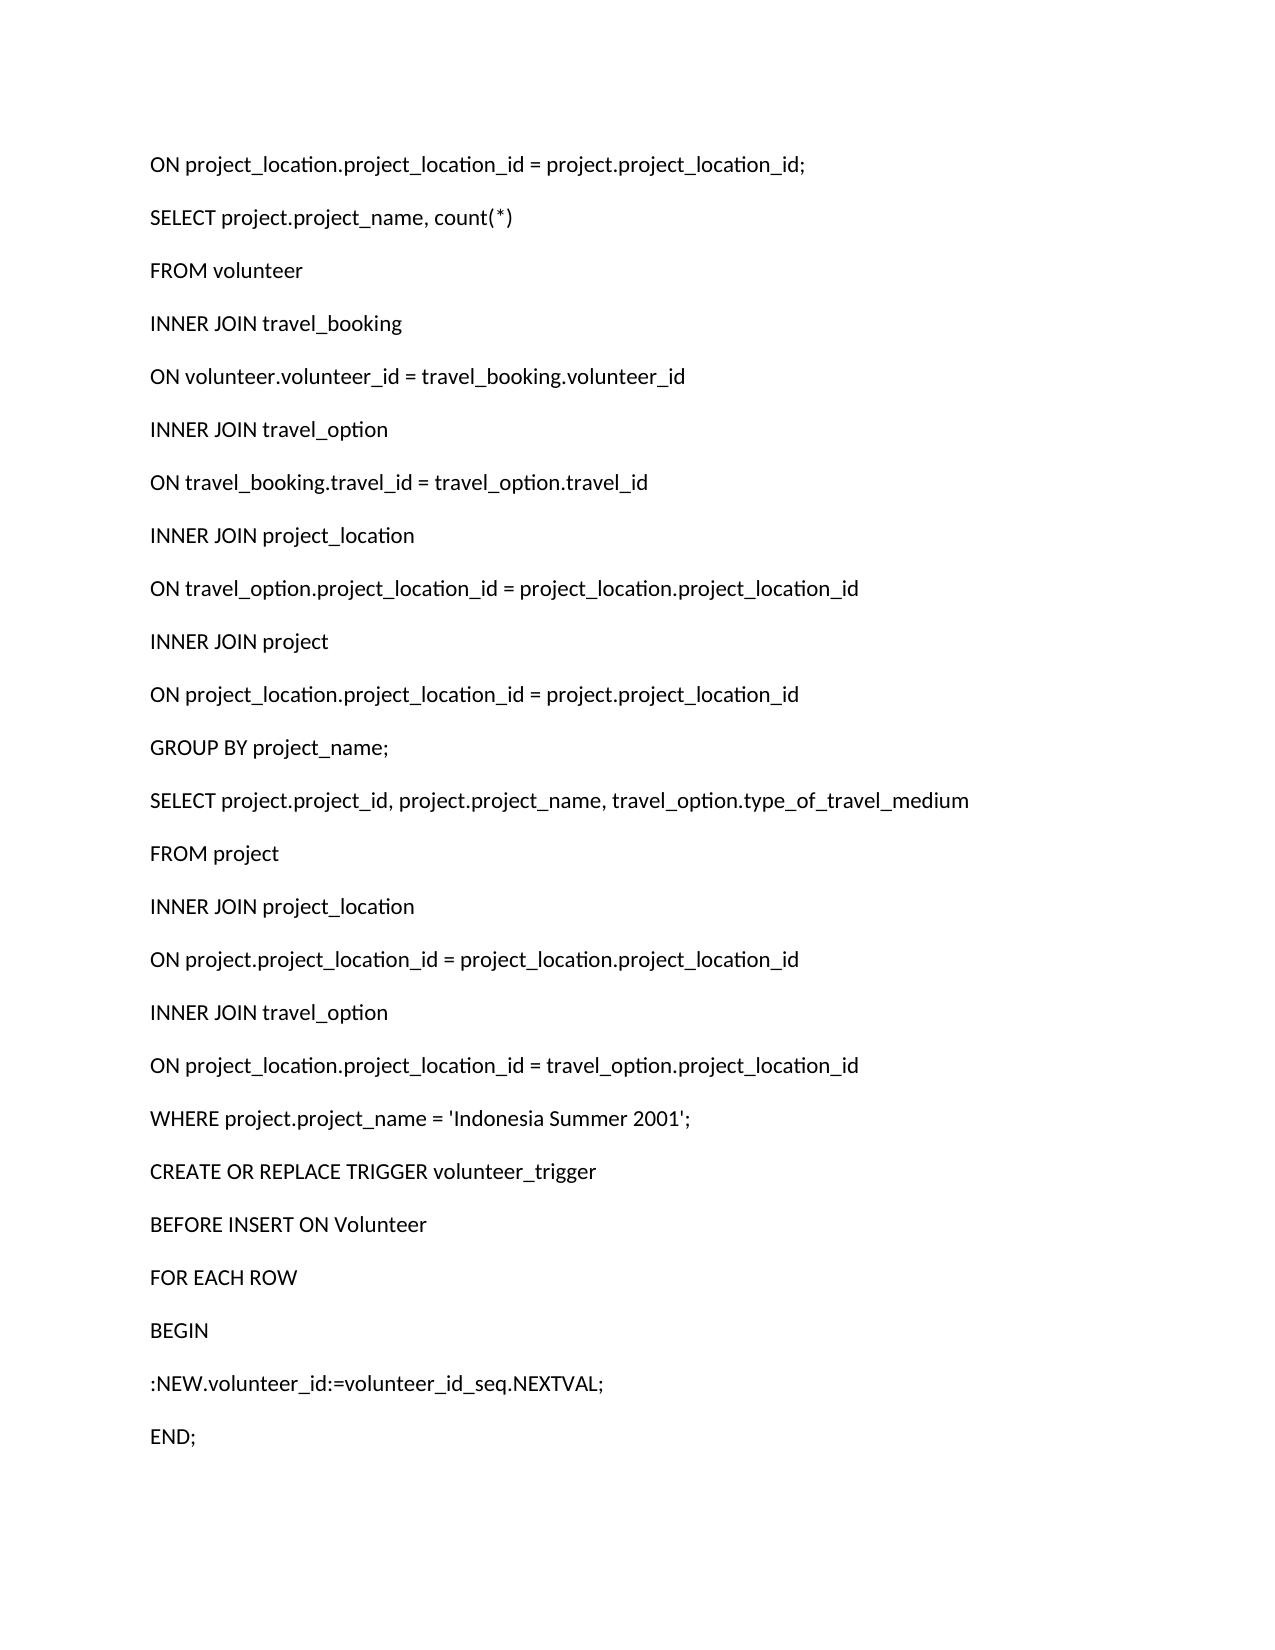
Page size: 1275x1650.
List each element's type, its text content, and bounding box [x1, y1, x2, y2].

text INNER JOIN travel_option [150, 998, 1125, 1026]
text WHERE project.project_name = 'Indonesia Summer 2001'; [150, 1104, 1125, 1132]
text INNER JOIN travel_booking [150, 309, 1125, 337]
text SELECT project.project_name, count(*) [150, 203, 1125, 231]
text INNER JOIN project_location [150, 892, 1125, 920]
text ON project_location.project_location_id = travel_option.project_location_id [150, 1051, 1125, 1079]
text SELECT project.project_id, project.project_name, travel_option.type_of_travel_medium [150, 786, 1125, 814]
text FROM project [150, 839, 1125, 867]
text ON project.project_location_id = project_location.project_location_id [150, 945, 1125, 973]
text FROM volunteer [150, 256, 1125, 284]
text ON project_location.project_location_id = project.project_location_id; [150, 150, 1125, 178]
text ON travel_option.project_location_id = project_location.project_location_id [150, 574, 1125, 602]
text ON travel_booking.travel_id = travel_option.travel_id [150, 468, 1125, 496]
text INNER JOIN project_location [150, 521, 1125, 549]
text BEGIN [150, 1316, 1125, 1344]
text CREATE OR REPLACE TRIGGER volunteer_trigger [150, 1157, 1125, 1185]
text ON volunteer.volunteer_id = travel_booking.volunteer_id [150, 362, 1125, 390]
text :NEW.volunteer_id:=volunteer_id_seq.NEXTVAL; [150, 1369, 1125, 1397]
text GROUP BY project_name; [150, 733, 1125, 761]
text ON project_location.project_location_id = project.project_location_id [150, 680, 1125, 708]
text END; [150, 1422, 1125, 1451]
text INNER JOIN travel_option [150, 415, 1125, 443]
text BEFORE INSERT ON Volunteer [150, 1210, 1125, 1238]
text INNER JOIN project [150, 627, 1125, 655]
text FOR EACH ROW [150, 1263, 1125, 1291]
